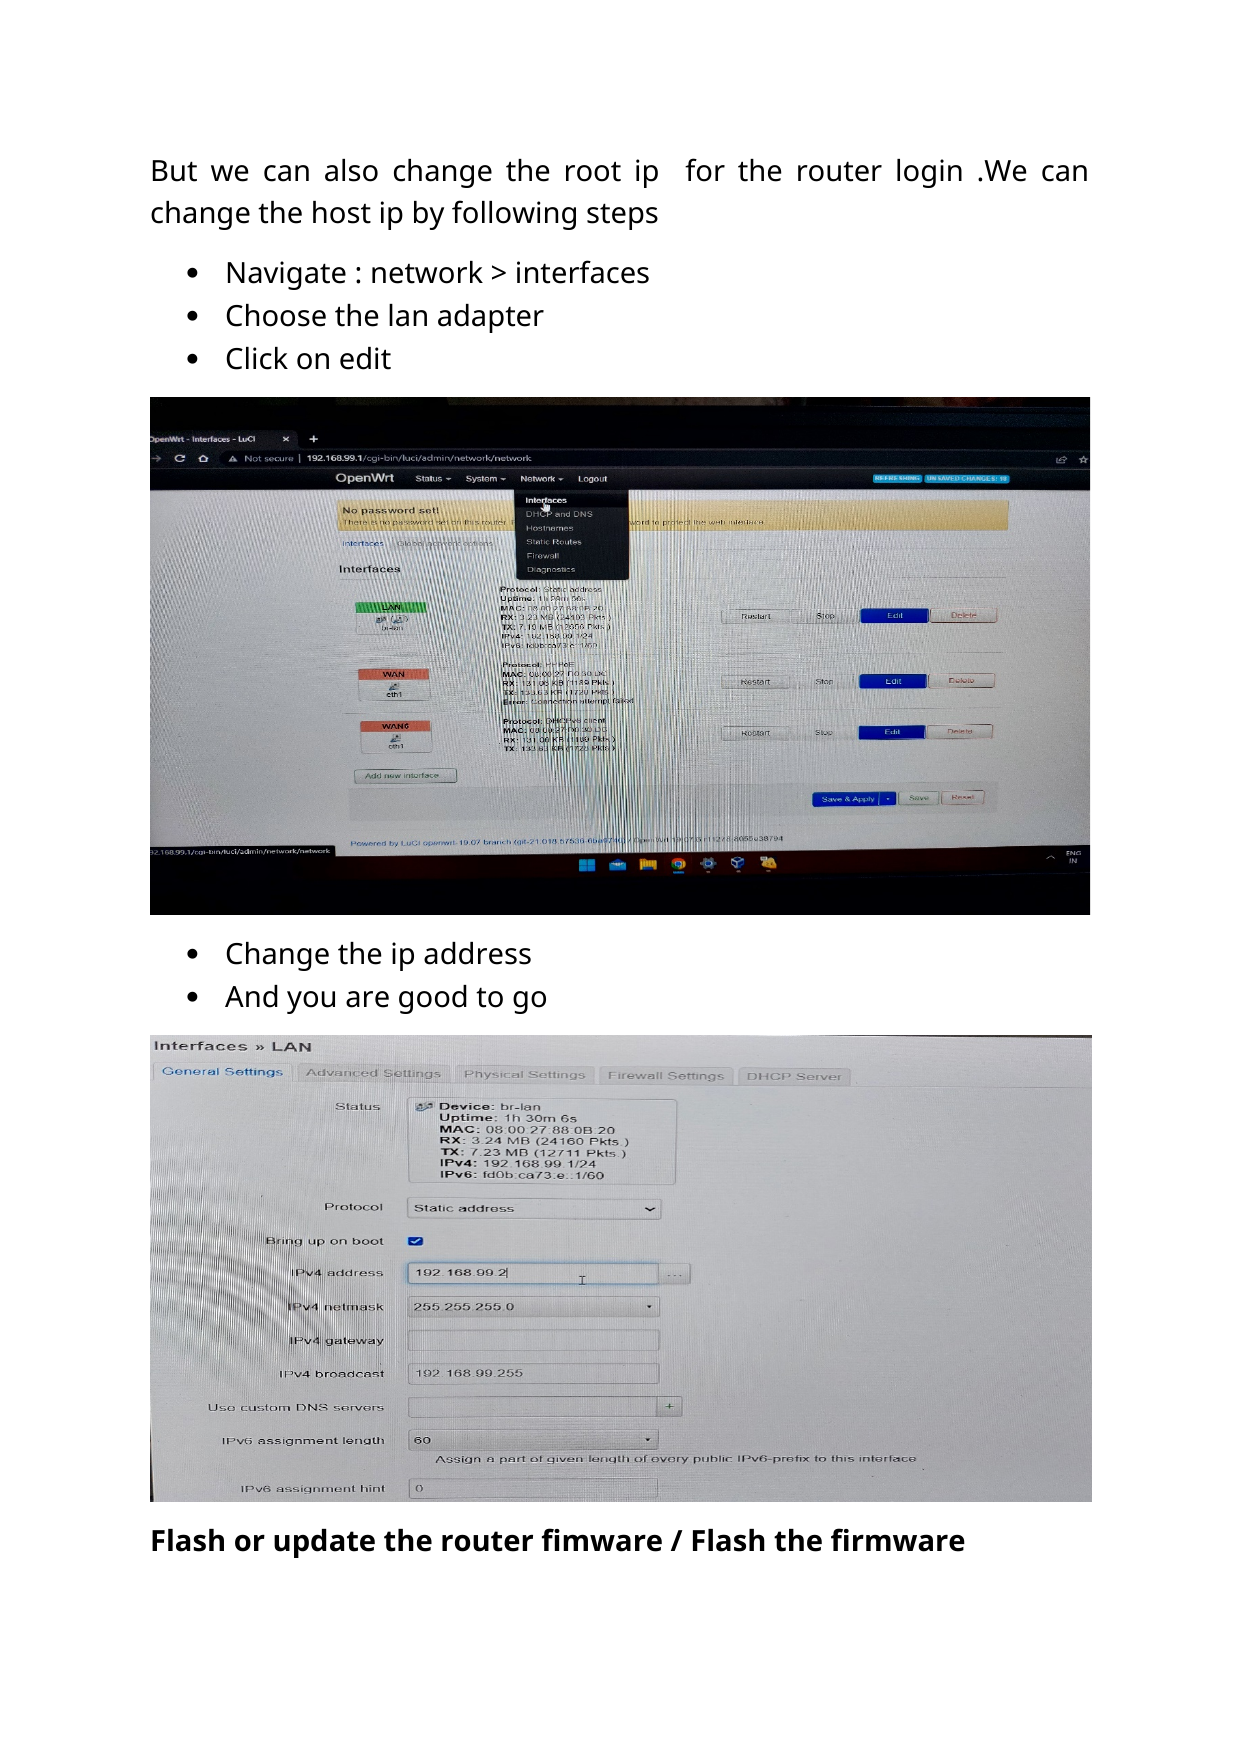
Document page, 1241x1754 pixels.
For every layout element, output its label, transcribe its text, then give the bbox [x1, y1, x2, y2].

text But we can also change the root ip for the router login .We can change the host ip by following steps [150, 150, 1090, 232]
list Choose the lan adapter [187, 295, 1090, 335]
text Flash or update the router fimware / Flash the firmware [150, 1520, 1090, 1560]
picture [150, 397, 1091, 915]
list Click on edit [187, 338, 1090, 378]
picture [150, 1035, 1092, 1502]
list Navigate : network > interfaces [187, 252, 1090, 292]
list Change the ip address [187, 933, 1090, 973]
list And you are good to go [187, 976, 1090, 1016]
